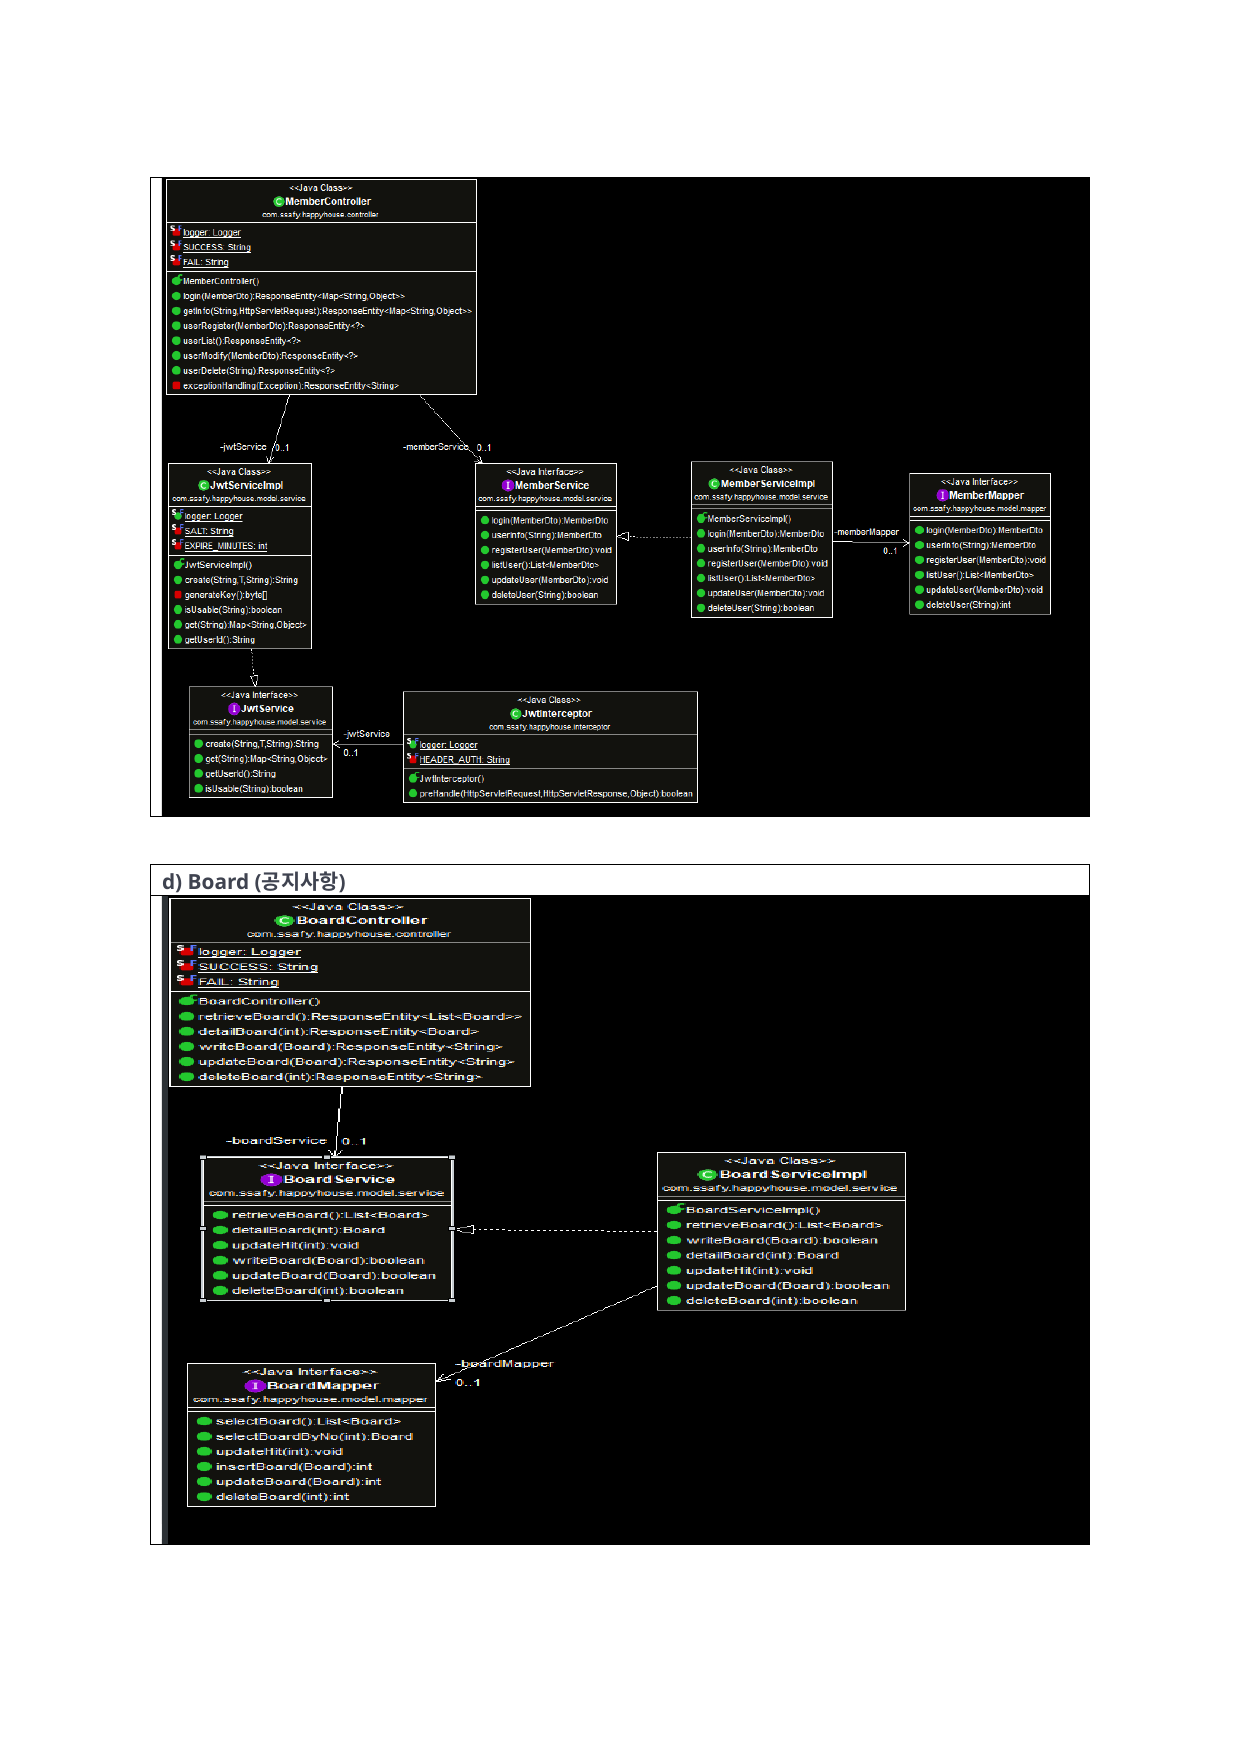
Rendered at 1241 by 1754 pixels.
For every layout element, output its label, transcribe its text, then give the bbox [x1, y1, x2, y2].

table_header d) Board (공지사항) [151, 865, 262, 895]
table_cell [151, 896, 161, 1543]
table_cell [151, 178, 161, 816]
picture [161, 896, 1090, 1544]
table_header d) Board (공지사항) [338, 865, 1089, 895]
picture [161, 178, 1090, 816]
